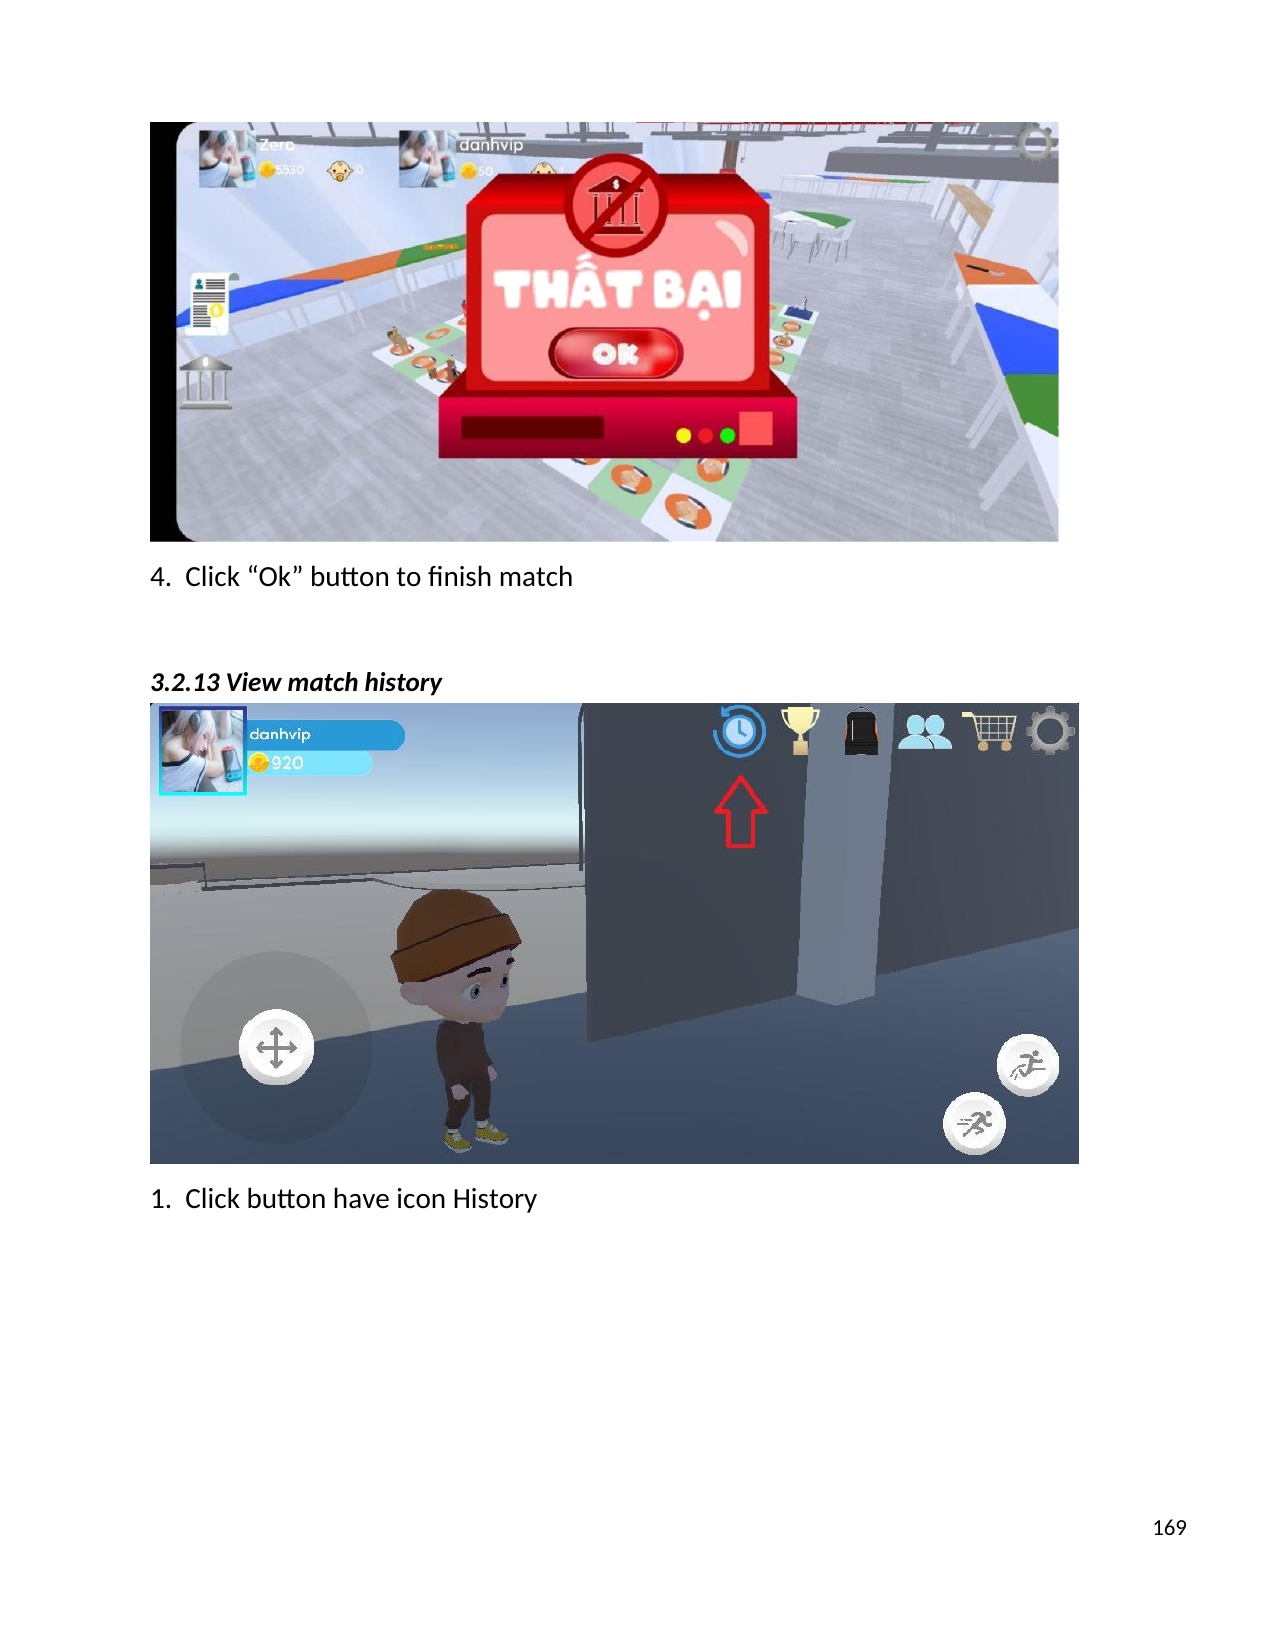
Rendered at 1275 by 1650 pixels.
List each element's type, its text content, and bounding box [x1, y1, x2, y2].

text 4. Click “Ok” button to finish match [150, 558, 1187, 594]
text 3.2.13 View match history [150, 665, 1187, 698]
text 1. Click button have icon History [150, 1181, 1187, 1216]
picture [150, 122, 1059, 542]
text 169 [1152, 1513, 1187, 1541]
picture [150, 703, 1079, 1164]
